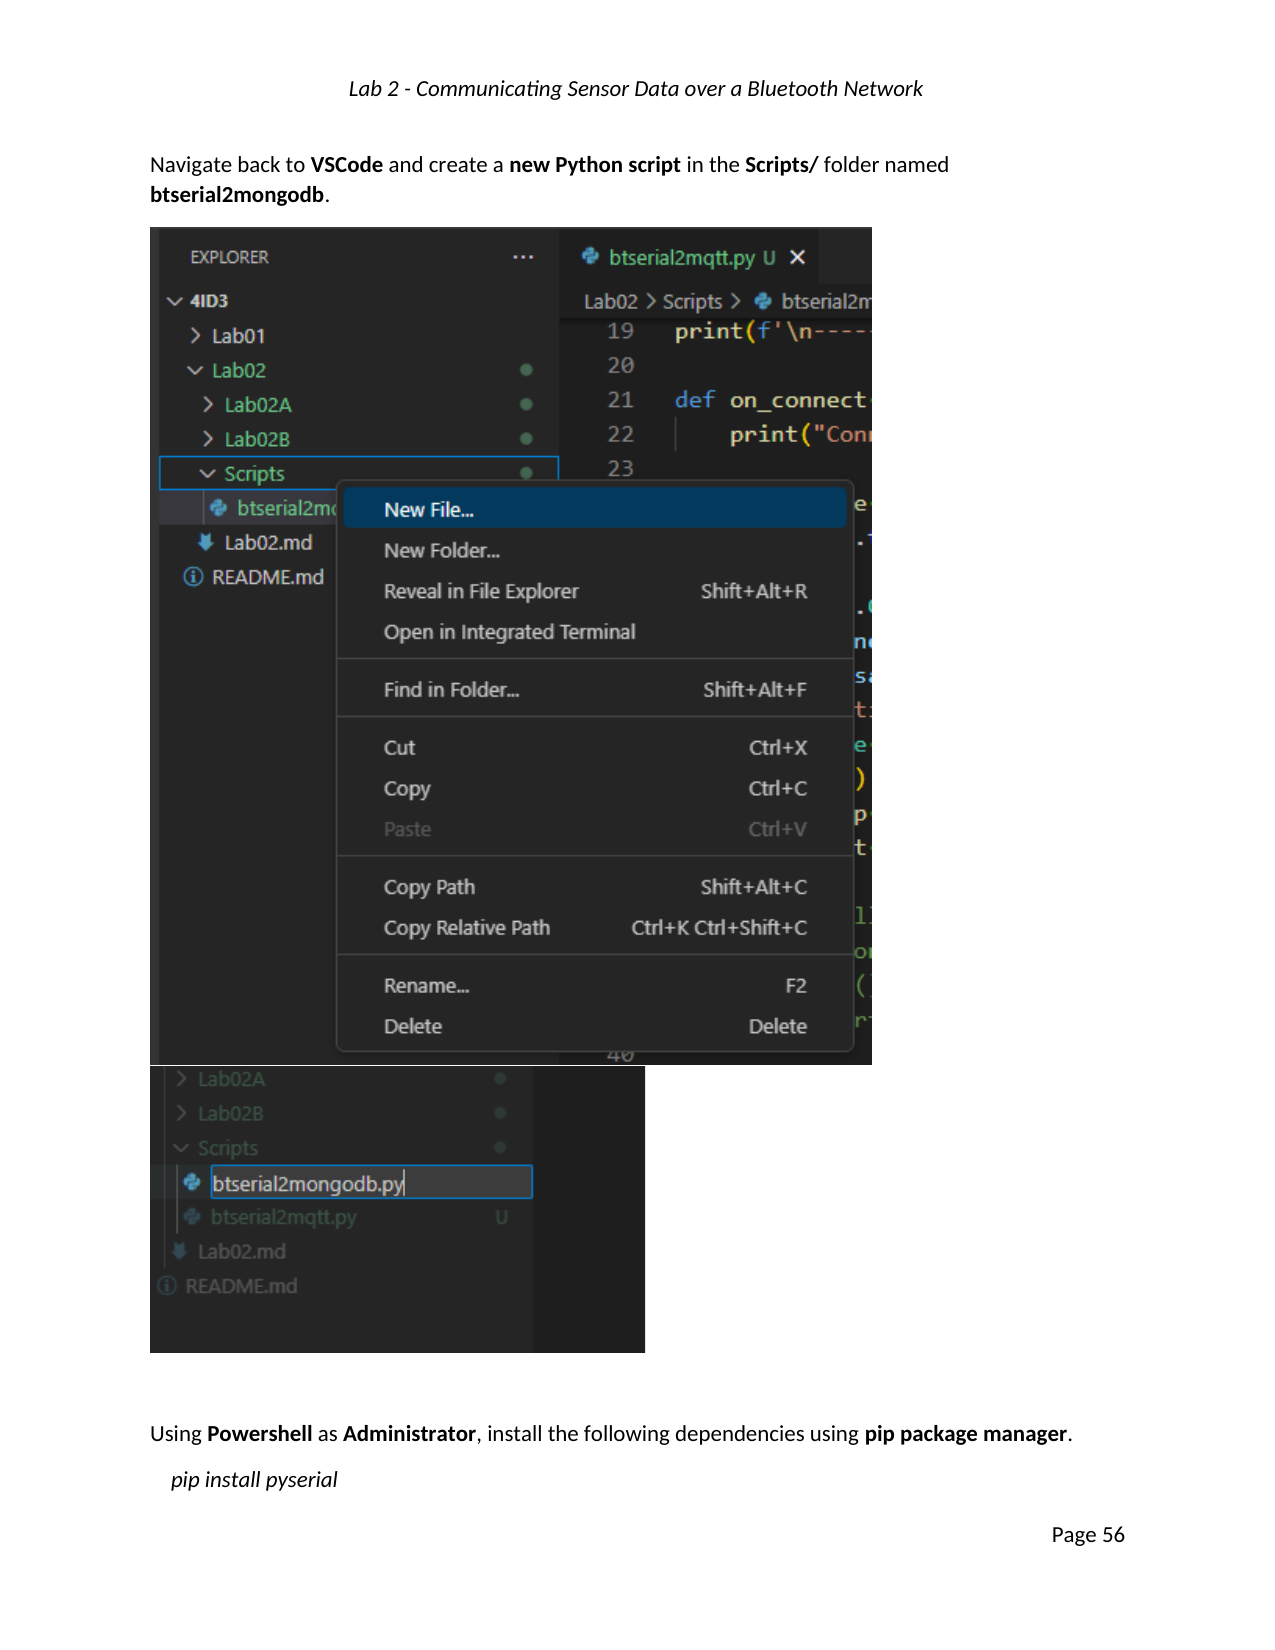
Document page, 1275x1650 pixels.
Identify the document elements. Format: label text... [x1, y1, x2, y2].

picture [150, 227, 872, 1065]
text pip install pyserial [150, 1466, 1125, 1493]
text Using Powershell as Administrator, install the following dependencies using pip package manager. [150, 1419, 1125, 1447]
text Navigate back to VSCode and create a new Python script in the Scripts/ folder named btserial2mongodb. [150, 150, 1125, 208]
picture [150, 1066, 646, 1353]
